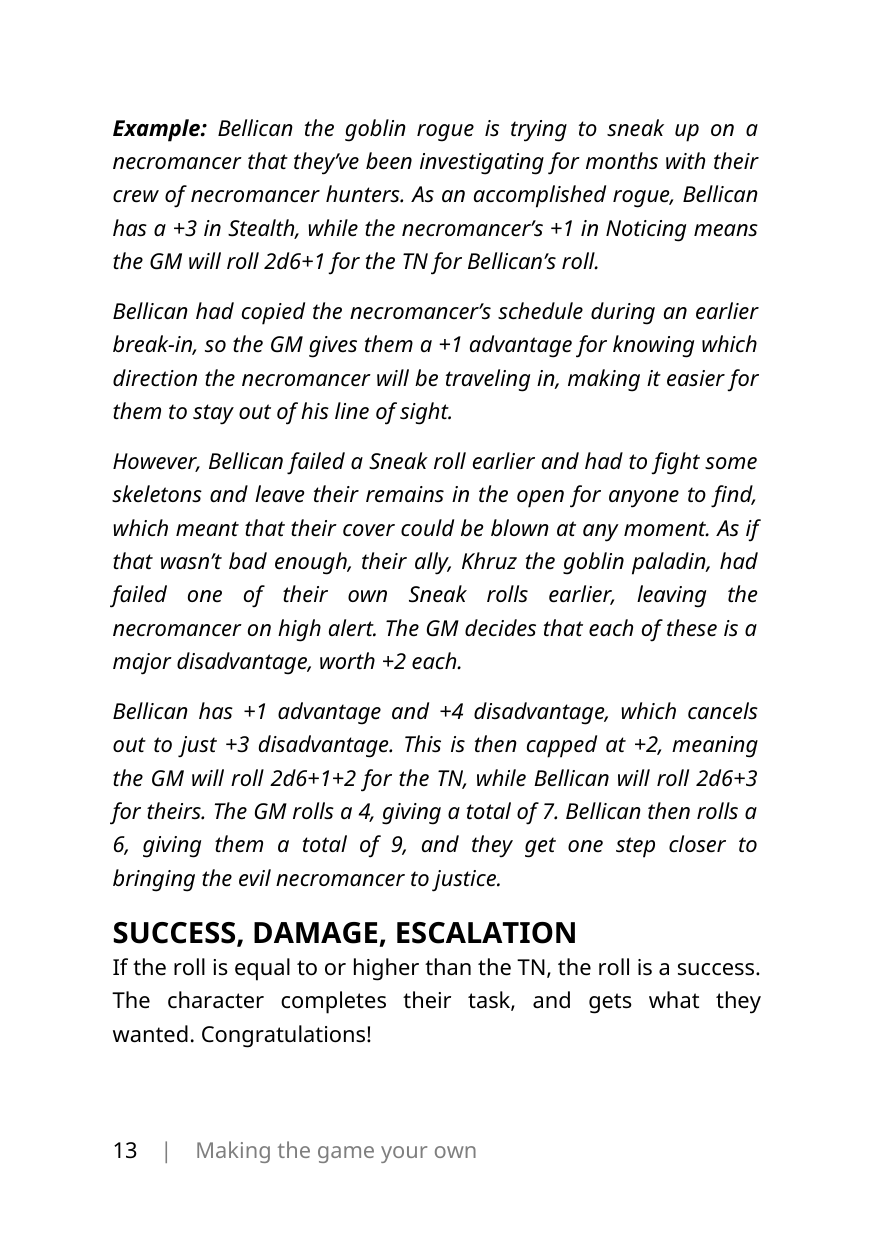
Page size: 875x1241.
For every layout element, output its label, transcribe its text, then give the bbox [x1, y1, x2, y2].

subtitle Success, damage, escalation [112, 912, 762, 952]
text Bellican has +1 advantage and +4 disadvantage, which cancels out to just +3 disadvantage. This is then capped at +2, meaning the GM will roll 2d6+1+2 for the TN, while Bellican will roll 2d6+3 for theirs. The GM rolls a 4, giving a total of 7. Bellican then rolls a 6, giving them a total of 9, and they get one step closer to bringing the evil necromancer to justice. [112, 696, 762, 892]
text Example: Bellican the goblin rogue is trying to sneak up on a necromancer that they’ve been investigating for months with their crew of necromancer hunters. As an accomplished rogue, Bellican has a +3 in Stealth, while the necromancer’s +1 in Noticing means the GM will roll 2d6+1 for the TN for Bellican’s roll. [112, 112, 762, 276]
text Bellican had copied the necromancer’s schedule during an earlier break-in, so the GM gives them a +1 advantage for knowing which direction the necromancer will be traveling in, making it easier for them to stay out of his line of sight. [112, 296, 762, 426]
text If the roll is equal to or higher than the TN, the roll is a success. The character completes their task, and gets what they wanted. Congratulations! [112, 952, 762, 1049]
text However, Bellican failed a Sneak roll earlier and had to fight some skeletons and leave their remains in the open for anyone to find, which meant that their cover could be blown at any moment. As if that wasn’t bad enough, their ally, Khruz the goblin paladin, had failed one of their own Sneak rolls earlier, leaving the necromancer on high alert. The GM decides that each of these is a major disadvantage, worth +2 each. [112, 446, 762, 676]
